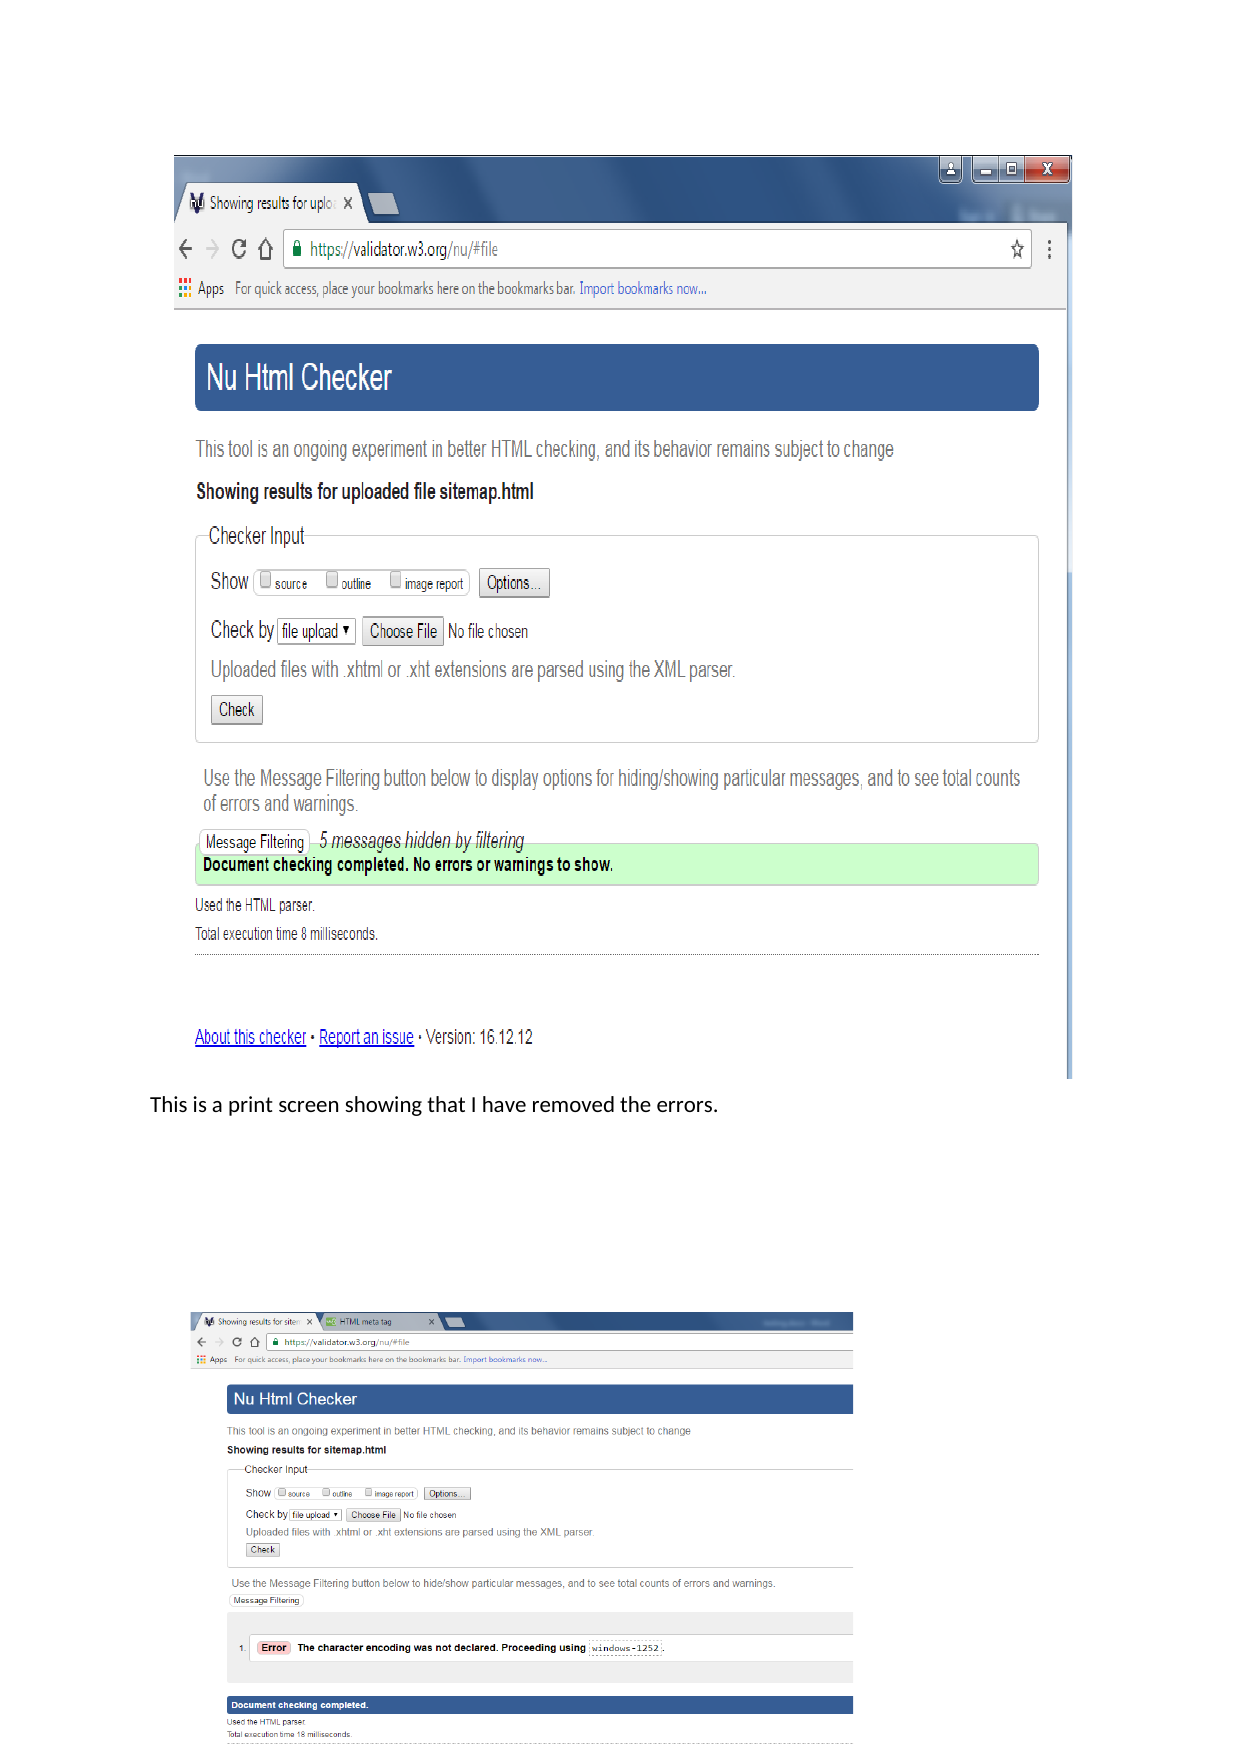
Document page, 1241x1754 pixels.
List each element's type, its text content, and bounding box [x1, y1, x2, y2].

picture [190, 1312, 854, 1754]
picture [174, 155, 1073, 1079]
